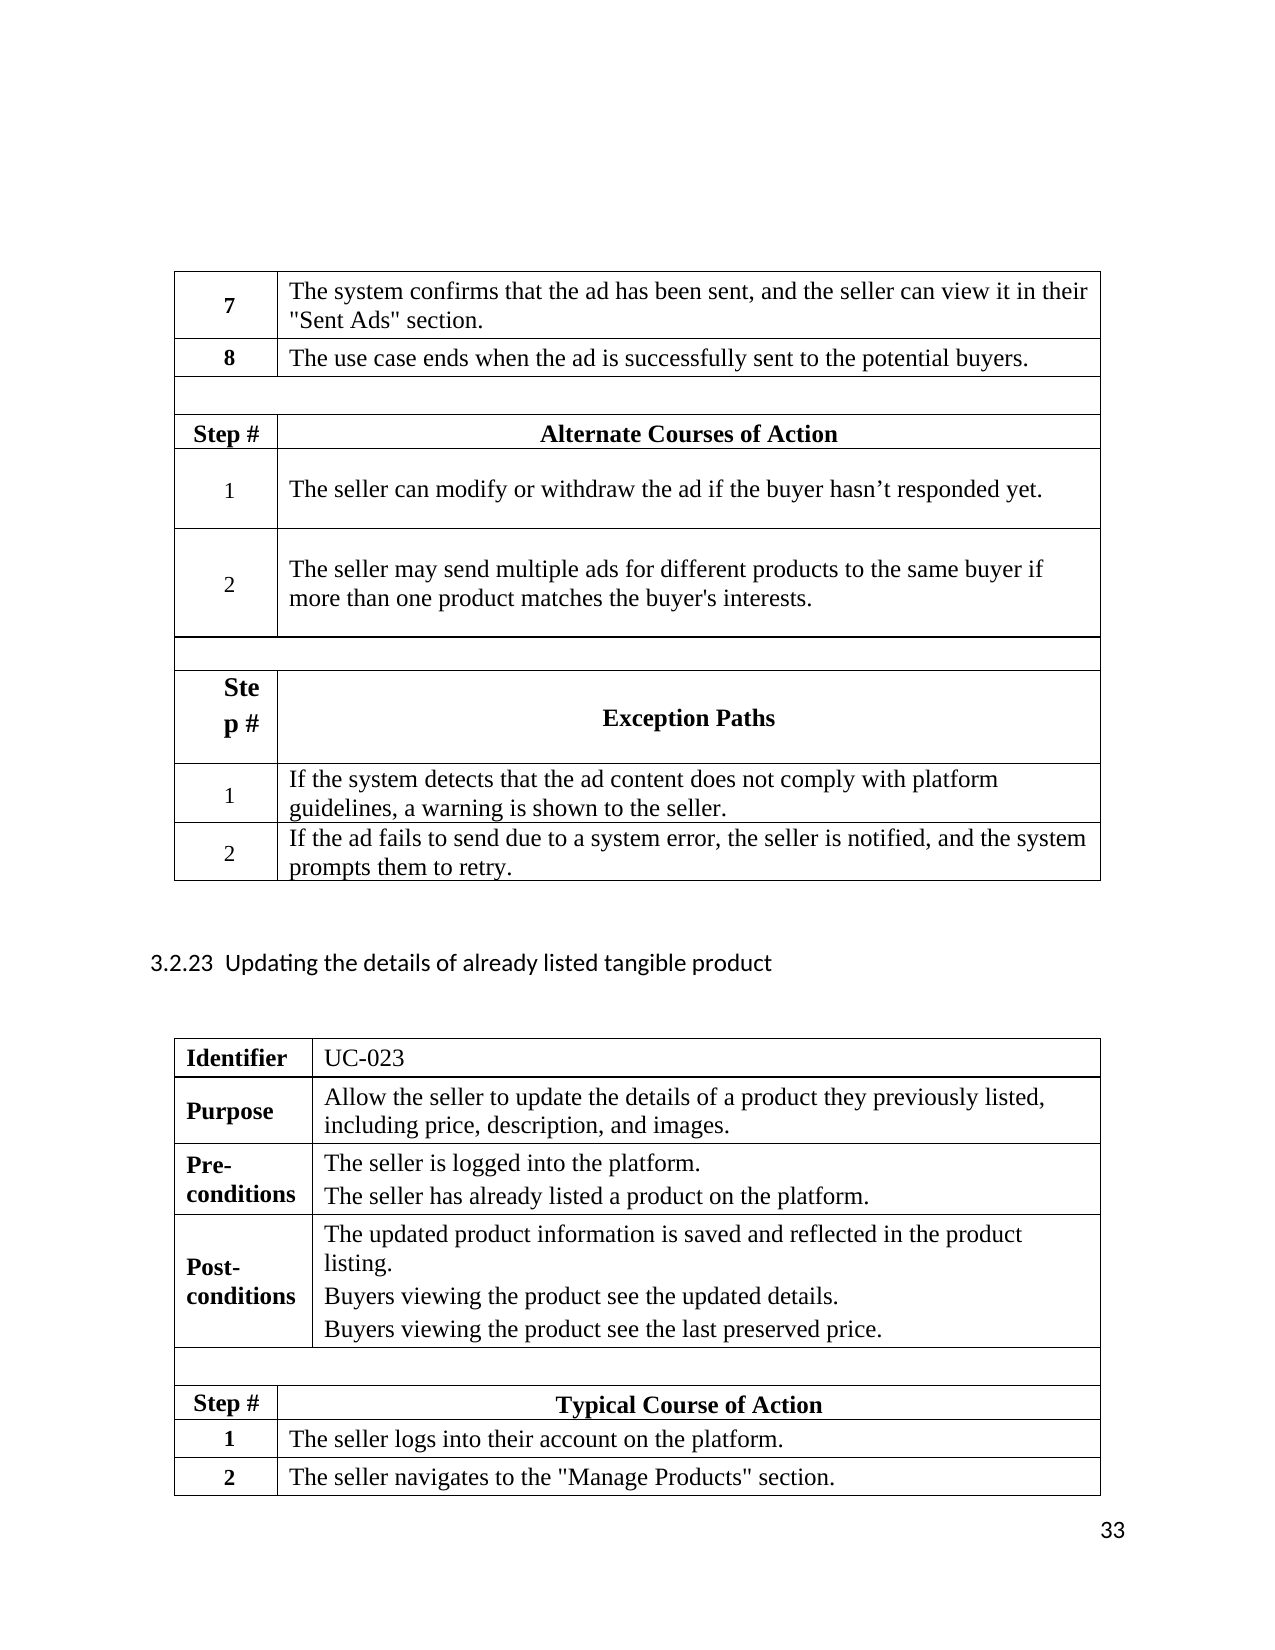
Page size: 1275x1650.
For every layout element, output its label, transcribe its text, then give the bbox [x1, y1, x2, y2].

table_cell 2 [175, 529, 277, 636]
table_cell The seller is logged into the platform. The seller has already listed a product on the platform. [313, 1144, 1100, 1214]
table_cell [175, 1348, 1100, 1385]
table_cell If the ad fails to send due to a system error, the seller is notified, and the system prompts them to retry. [278, 823, 1100, 880]
table_cell [175, 638, 1100, 670]
table_cell Step # [175, 415, 277, 448]
table_cell The seller can modify or withdraw the ad if the buyer hasn’t responded yet. [278, 449, 1100, 528]
table_cell 7 [175, 272, 277, 338]
table_cell Purpose [175, 1078, 312, 1143]
table_cell The system confirms that the ad has been sent, and the seller can view it in their "Sent Ads" section. [278, 272, 1100, 338]
table_cell Typical Course of Action [278, 1386, 1100, 1419]
table_cell 8 [175, 339, 277, 376]
table_cell Pre-conditions [175, 1144, 312, 1214]
table_cell Exception Paths [278, 671, 1100, 763]
table_cell Allow the seller to update the details of a product they previously listed, including price, description, and images. [313, 1078, 1100, 1143]
table_cell [175, 377, 1100, 414]
table_cell Step # [175, 1386, 277, 1419]
table_cell Step # [175, 671, 277, 763]
table_cell The seller may send multiple ads for different products to the same buyer if more than one product matches the buyer's interests. [278, 529, 1100, 636]
table_cell The updated product information is saved and reflected in the product listing. Buyers viewing the product see the updated details. Buyers viewing the product see the last preserved price. [313, 1215, 1100, 1347]
table_cell 2 [175, 1458, 277, 1495]
table_cell The seller navigates to the "Manage Products" section. [278, 1458, 1100, 1495]
table_cell 2 [175, 823, 277, 880]
table_cell 1 [175, 449, 277, 528]
table_cell If the system detects that the ad content does not comply with platform guidelines, a warning is shown to the seller. [278, 764, 1100, 822]
table_cell Post-conditions [175, 1215, 312, 1347]
table_cell The seller logs into their account on the platform. [278, 1420, 1100, 1457]
table_header Identifier [175, 1039, 312, 1076]
table_cell Alternate Courses of Action [278, 415, 1100, 448]
table_header UC-023 [313, 1039, 1100, 1076]
list Updating the details of already listed tangible product [150, 947, 1125, 977]
table_cell 1 [175, 1420, 277, 1457]
table_cell The use case ends when the ad is successfully sent to the potential buyers. [278, 339, 1100, 376]
table_cell 1 [175, 764, 277, 822]
